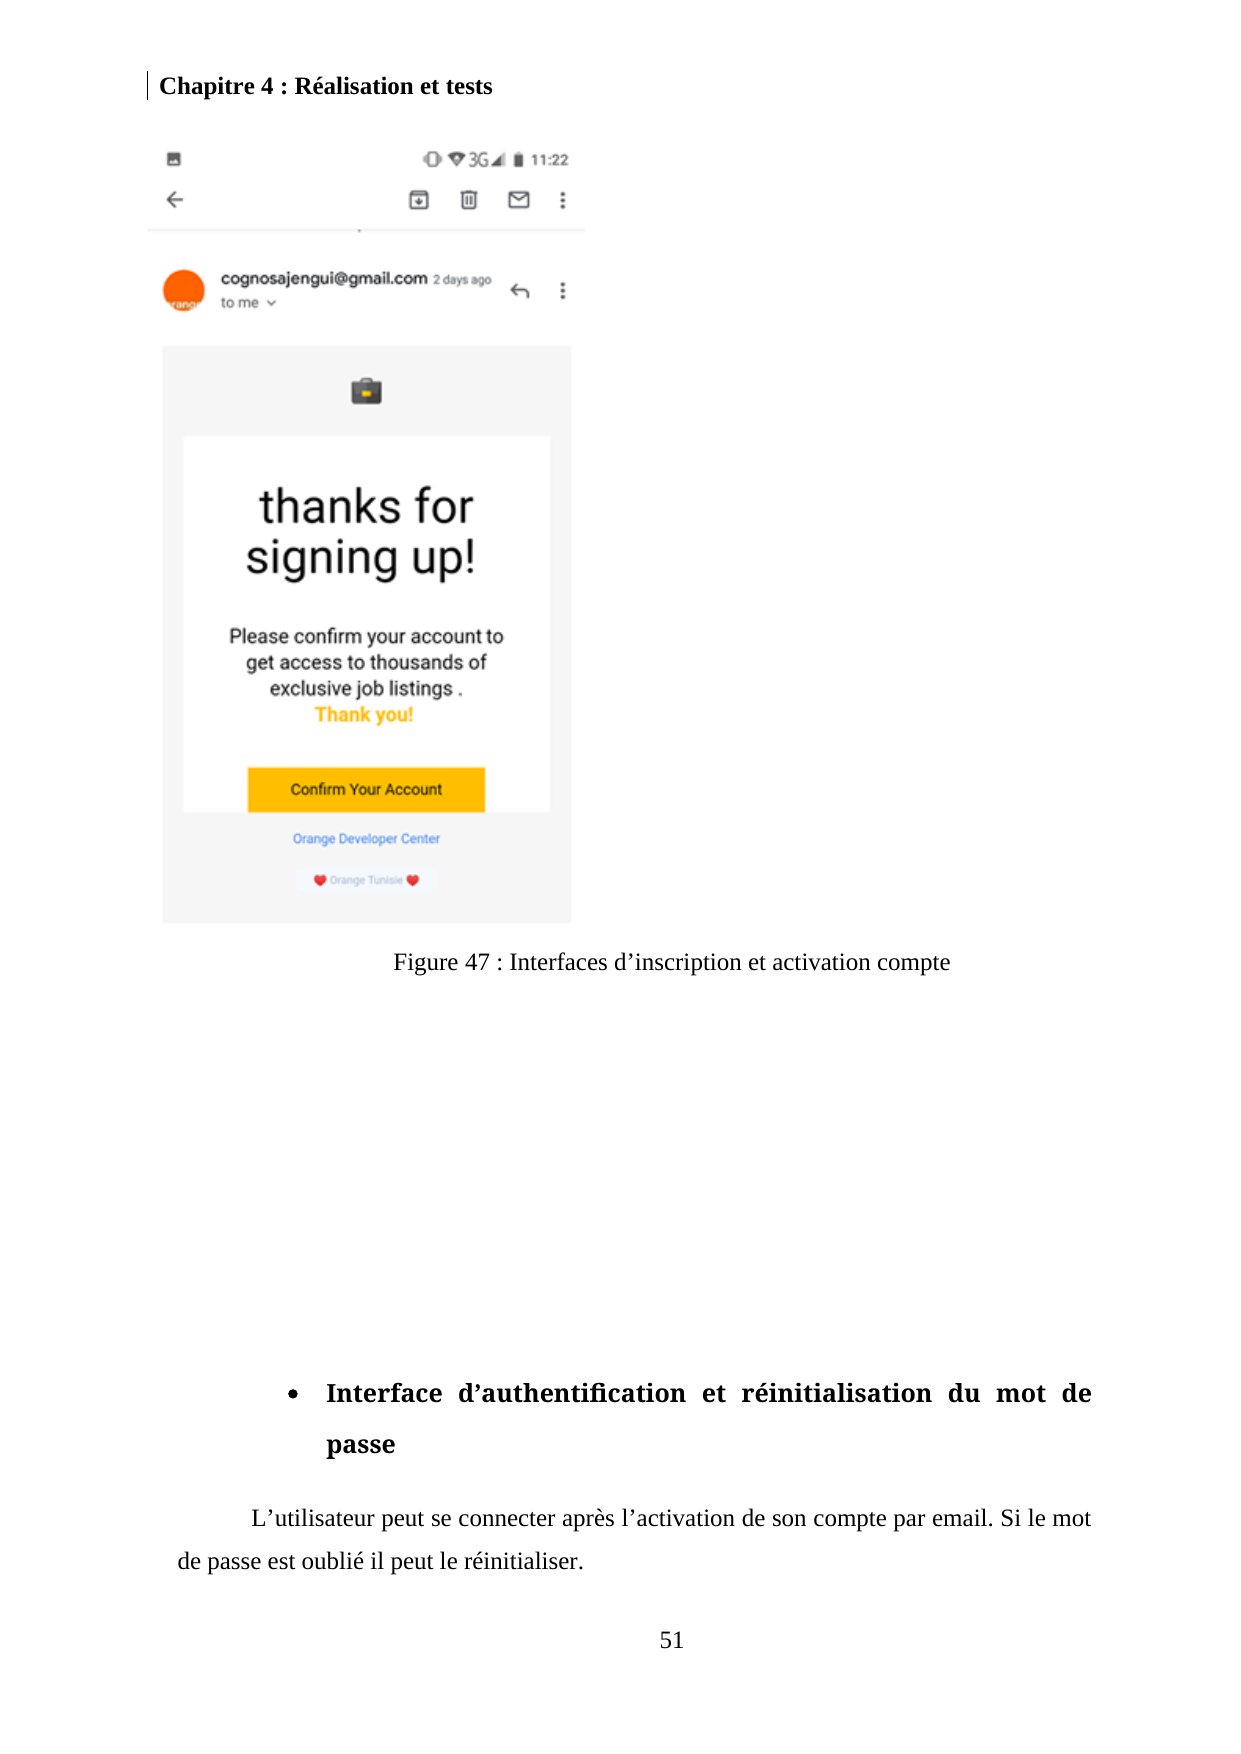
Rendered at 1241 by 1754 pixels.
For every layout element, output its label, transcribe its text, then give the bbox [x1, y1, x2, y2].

text L’utilisateur peut se connecter après l’activation de son compte par email. Si le mot de passe est oublié il peut le réinitialiser. [177, 1503, 1093, 1575]
picture [147, 147, 586, 923]
list Interface d’authentification et réinitialisation du mot de passe [288, 1376, 1093, 1461]
